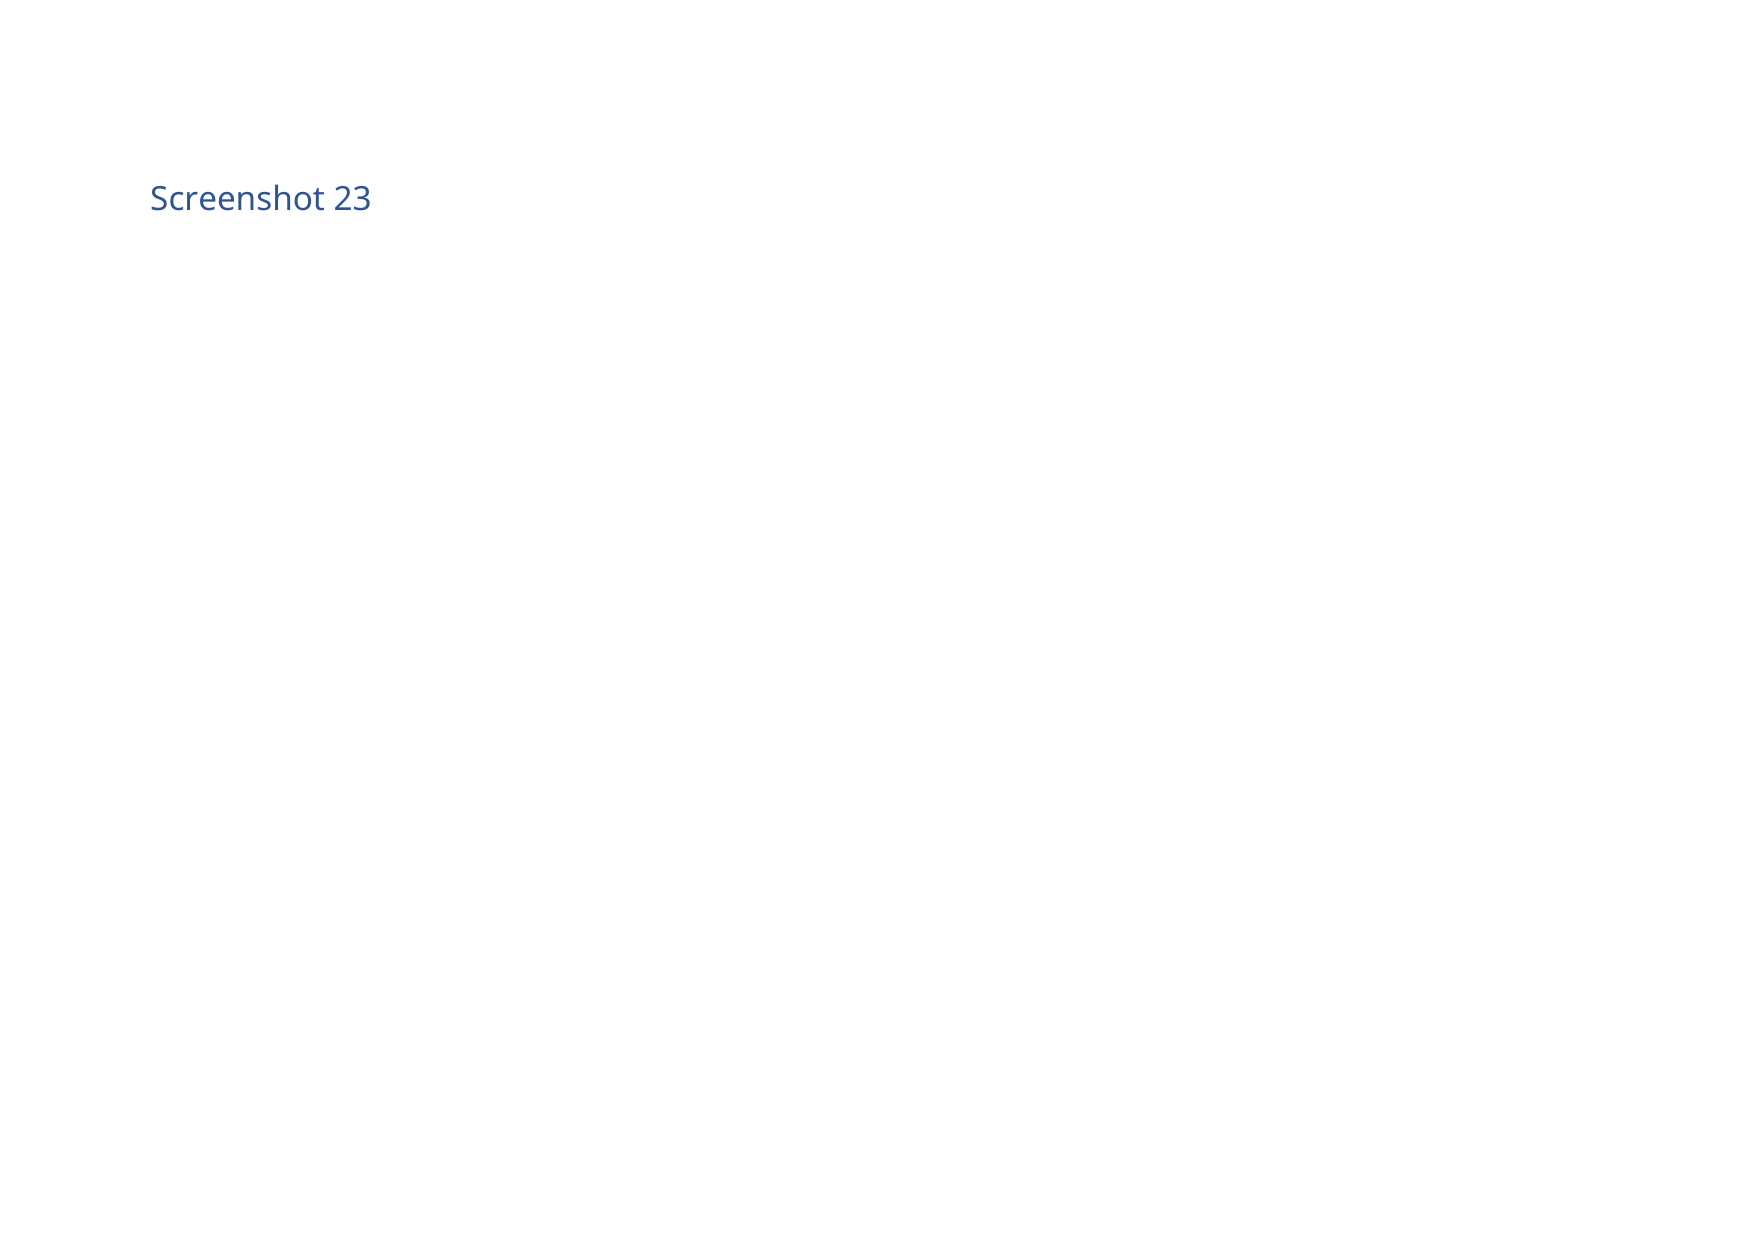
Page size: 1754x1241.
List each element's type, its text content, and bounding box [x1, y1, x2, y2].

subtitle Screenshot 23 [150, 175, 1604, 220]
